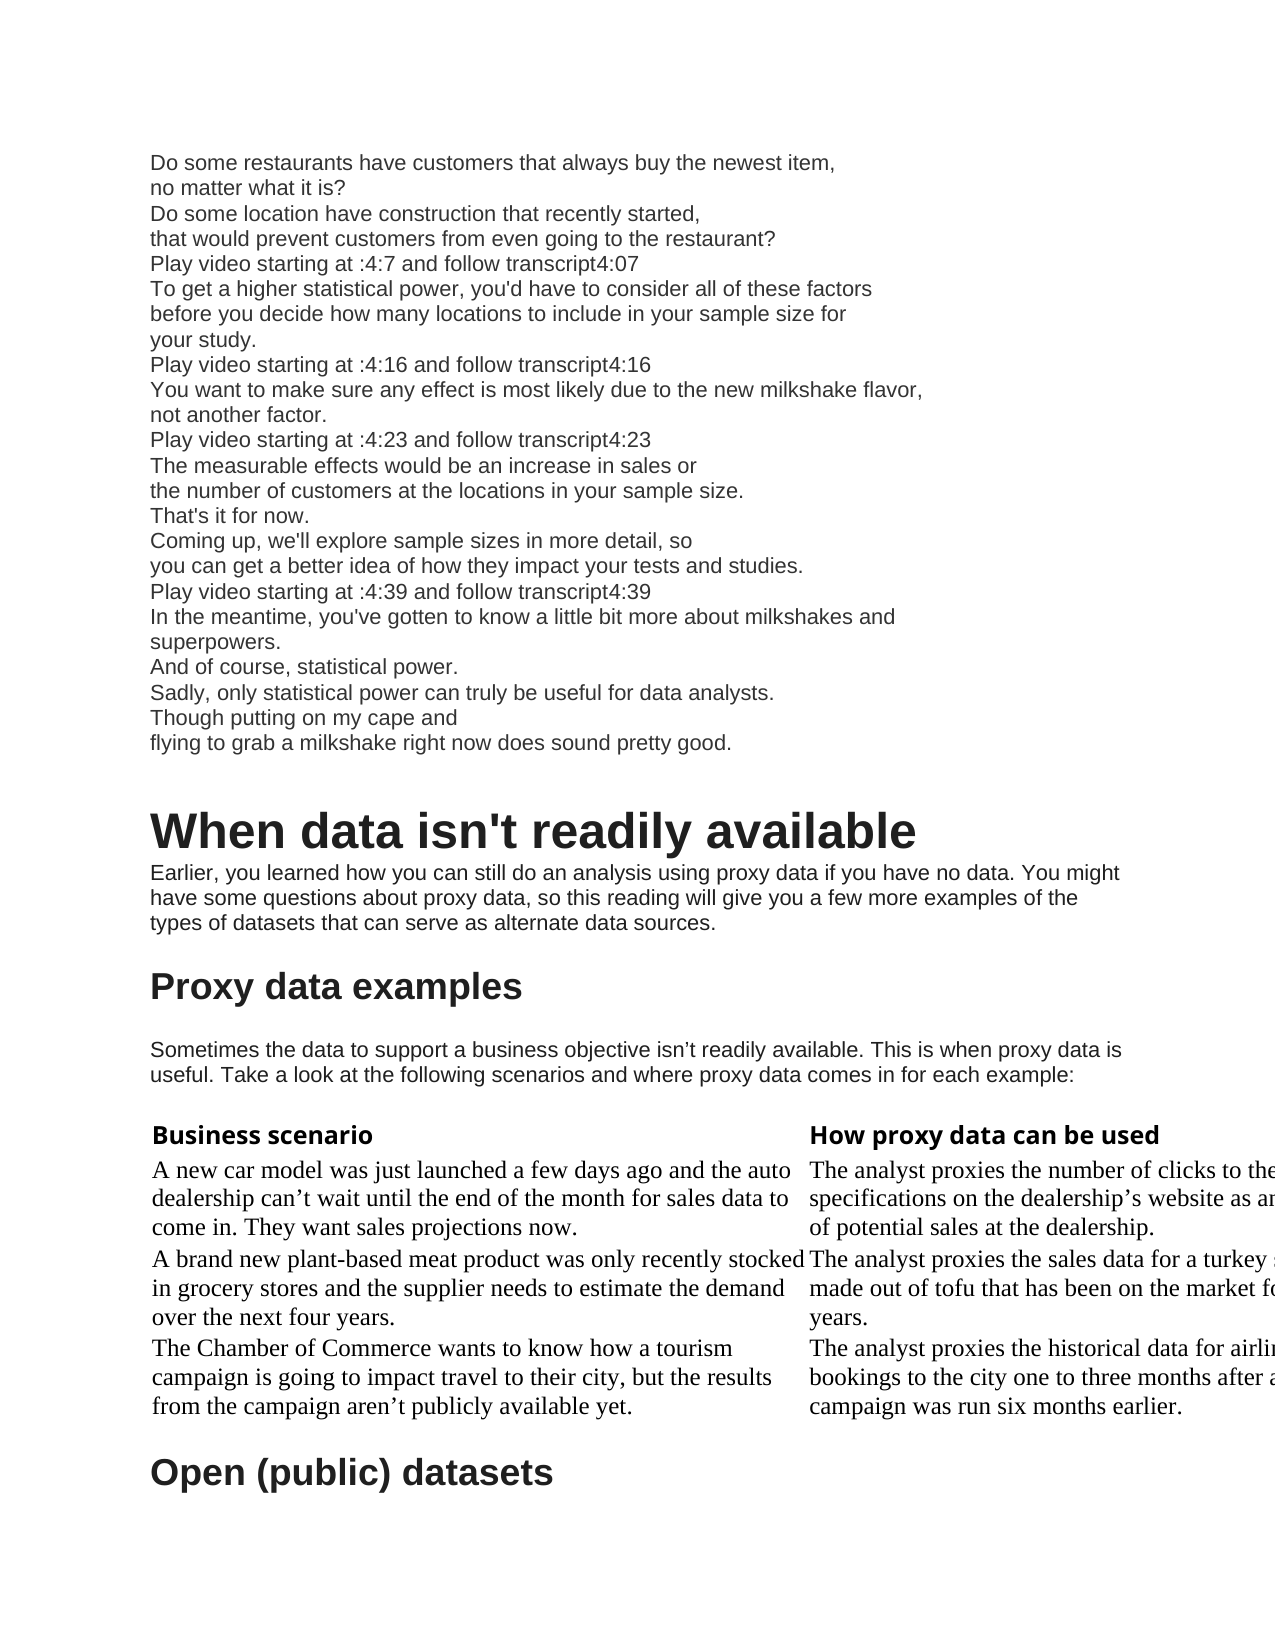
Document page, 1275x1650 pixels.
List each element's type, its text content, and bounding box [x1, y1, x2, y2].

text Play video starting at :4:39 and follow transcript4:39 [150, 578, 1125, 604]
text flying to grab a milkshake right now does sound pretty good. [150, 730, 1125, 755]
text Though putting on my cape and [150, 704, 1125, 730]
text you can get a better idea of how they impact your tests and studies. [150, 553, 1125, 578]
subtitle When data isn't readily available [150, 802, 1125, 859]
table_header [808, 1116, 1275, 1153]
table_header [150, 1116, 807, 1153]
text Sometimes the data to support a business objective isn’t readily available. This is when proxy data is useful. Take a look at the following scenarios and where proxy data comes in for each example: [150, 1036, 1125, 1087]
subtitle Proxy data examples [150, 964, 1125, 1007]
text The measurable effects would be an increase in sales or [150, 452, 1125, 478]
text In the meantime, you've gotten to know a little bit more about milkshakes and [150, 604, 1125, 629]
text superpowers. [150, 629, 1125, 654]
text Do some restaurants have customers that always buy the newest item, [150, 150, 1125, 175]
text before you decide how many locations to include in your sample size for [150, 301, 1125, 326]
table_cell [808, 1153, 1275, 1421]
text your study. [150, 326, 1125, 352]
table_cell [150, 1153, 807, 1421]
text Play video starting at :4:16 and follow transcript4:16 [150, 352, 1125, 377]
text To get a higher statistical power, you'd have to consider all of these factors [150, 276, 1125, 301]
text And of course, statistical power. [150, 654, 1125, 679]
text That's it for now. [150, 503, 1125, 528]
text no matter what it is? [150, 175, 1125, 200]
text Do some location have construction that recently started, [150, 200, 1125, 226]
text that would prevent customers from even going to the restaurant? [150, 226, 1125, 251]
text the number of customers at the locations in your sample size. [150, 478, 1125, 503]
text You want to make sure any effect is most likely due to the new milkshake flavor, [150, 377, 1125, 402]
text Play video starting at :4:23 and follow transcript4:23 [150, 427, 1125, 452]
text Play video starting at :4:7 and follow transcript4:07 [150, 251, 1125, 276]
subtitle Open (public) datasets [150, 1451, 1125, 1494]
text not another factor. [150, 402, 1125, 427]
text Sadly, only statistical power can truly be useful for data analysts. [150, 679, 1125, 704]
text Coming up, we'll explore sample sizes in more detail, so [150, 528, 1125, 553]
text Earlier, you learned how you can still do an analysis using proxy data if you have no data. You might have some questions about proxy data, so this reading will give you a few more examples of the types of datasets that can serve as alternate data sources. [150, 859, 1125, 935]
